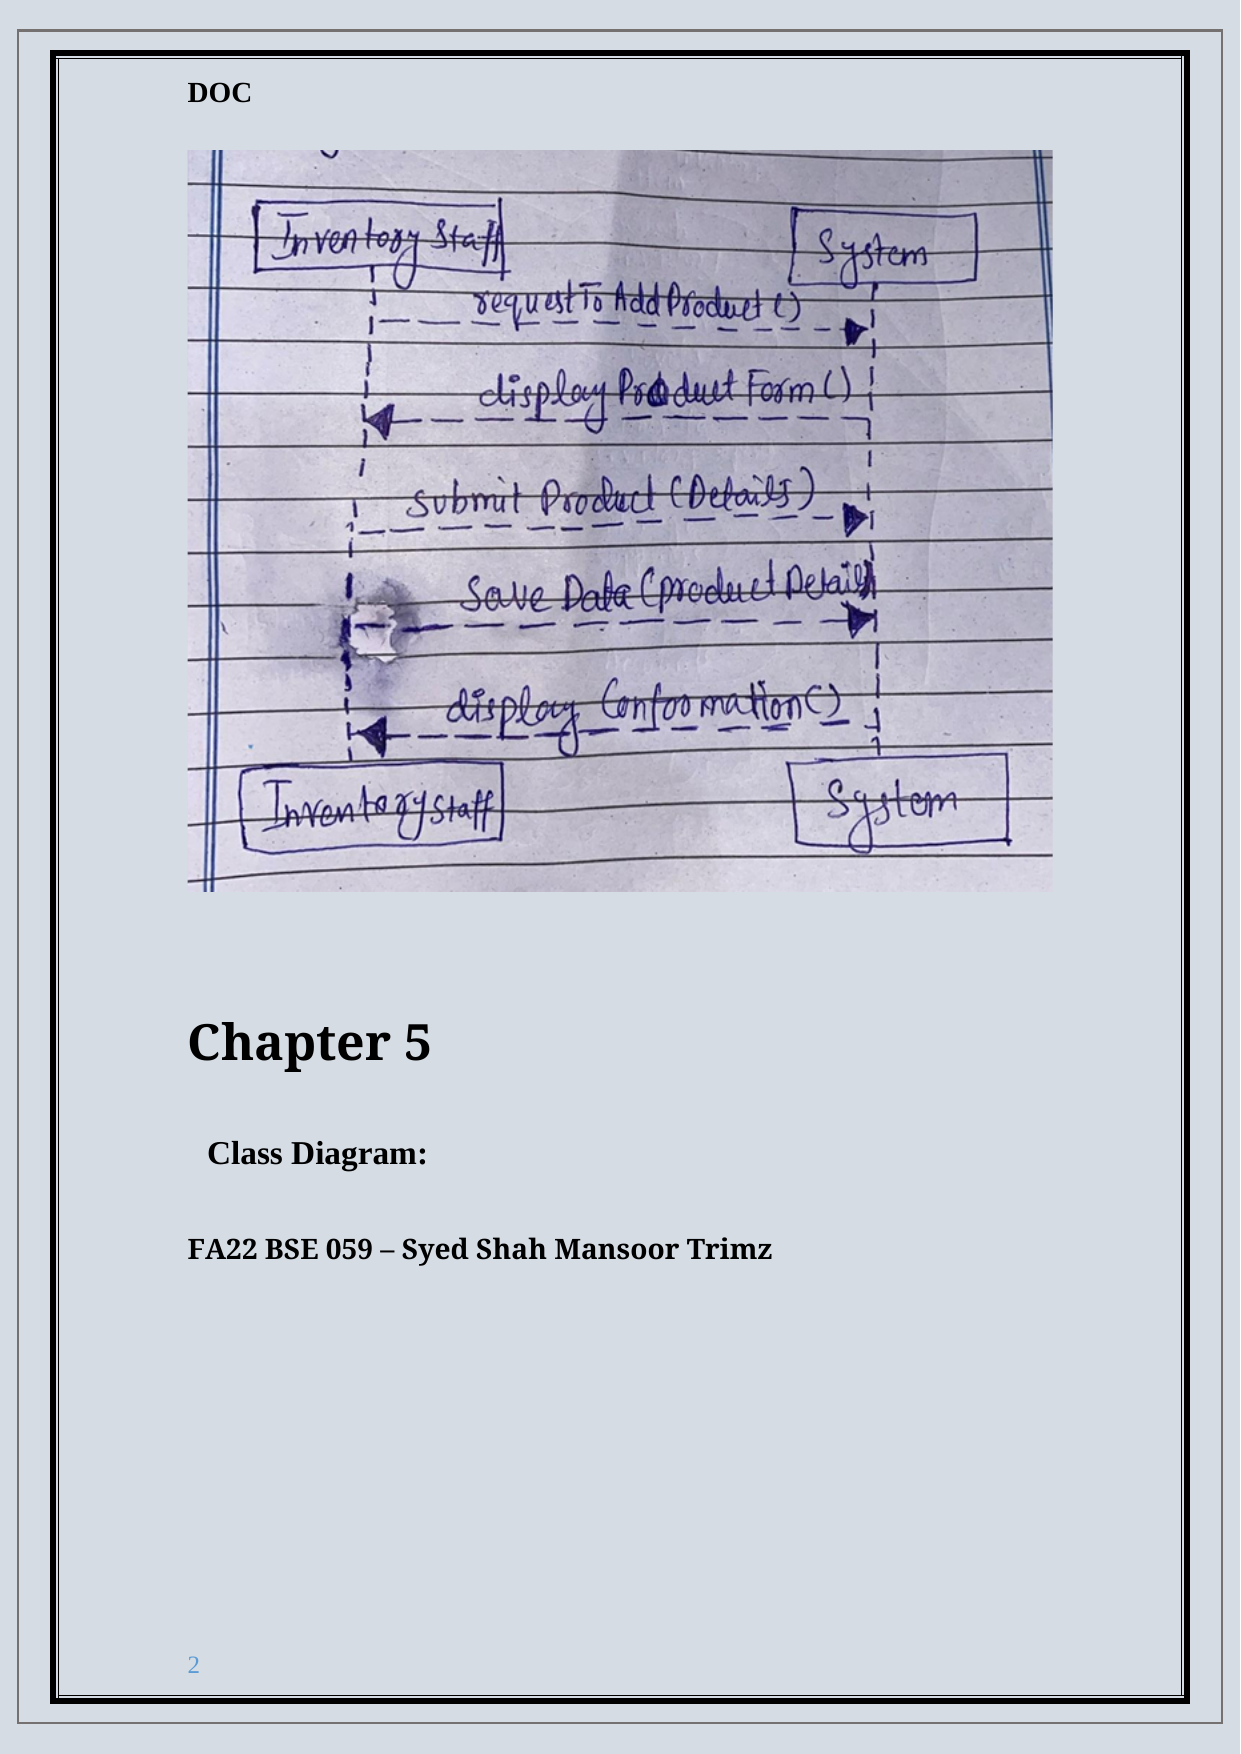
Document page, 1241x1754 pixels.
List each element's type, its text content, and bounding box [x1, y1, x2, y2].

subtitle FA22 BSE 059 – Syed Shah Mansoor Trimz [187, 1229, 1053, 1267]
subtitle Class Diagram: [207, 1133, 1053, 1171]
subtitle Chapter 5 [187, 1007, 1053, 1075]
picture [187, 150, 1053, 892]
